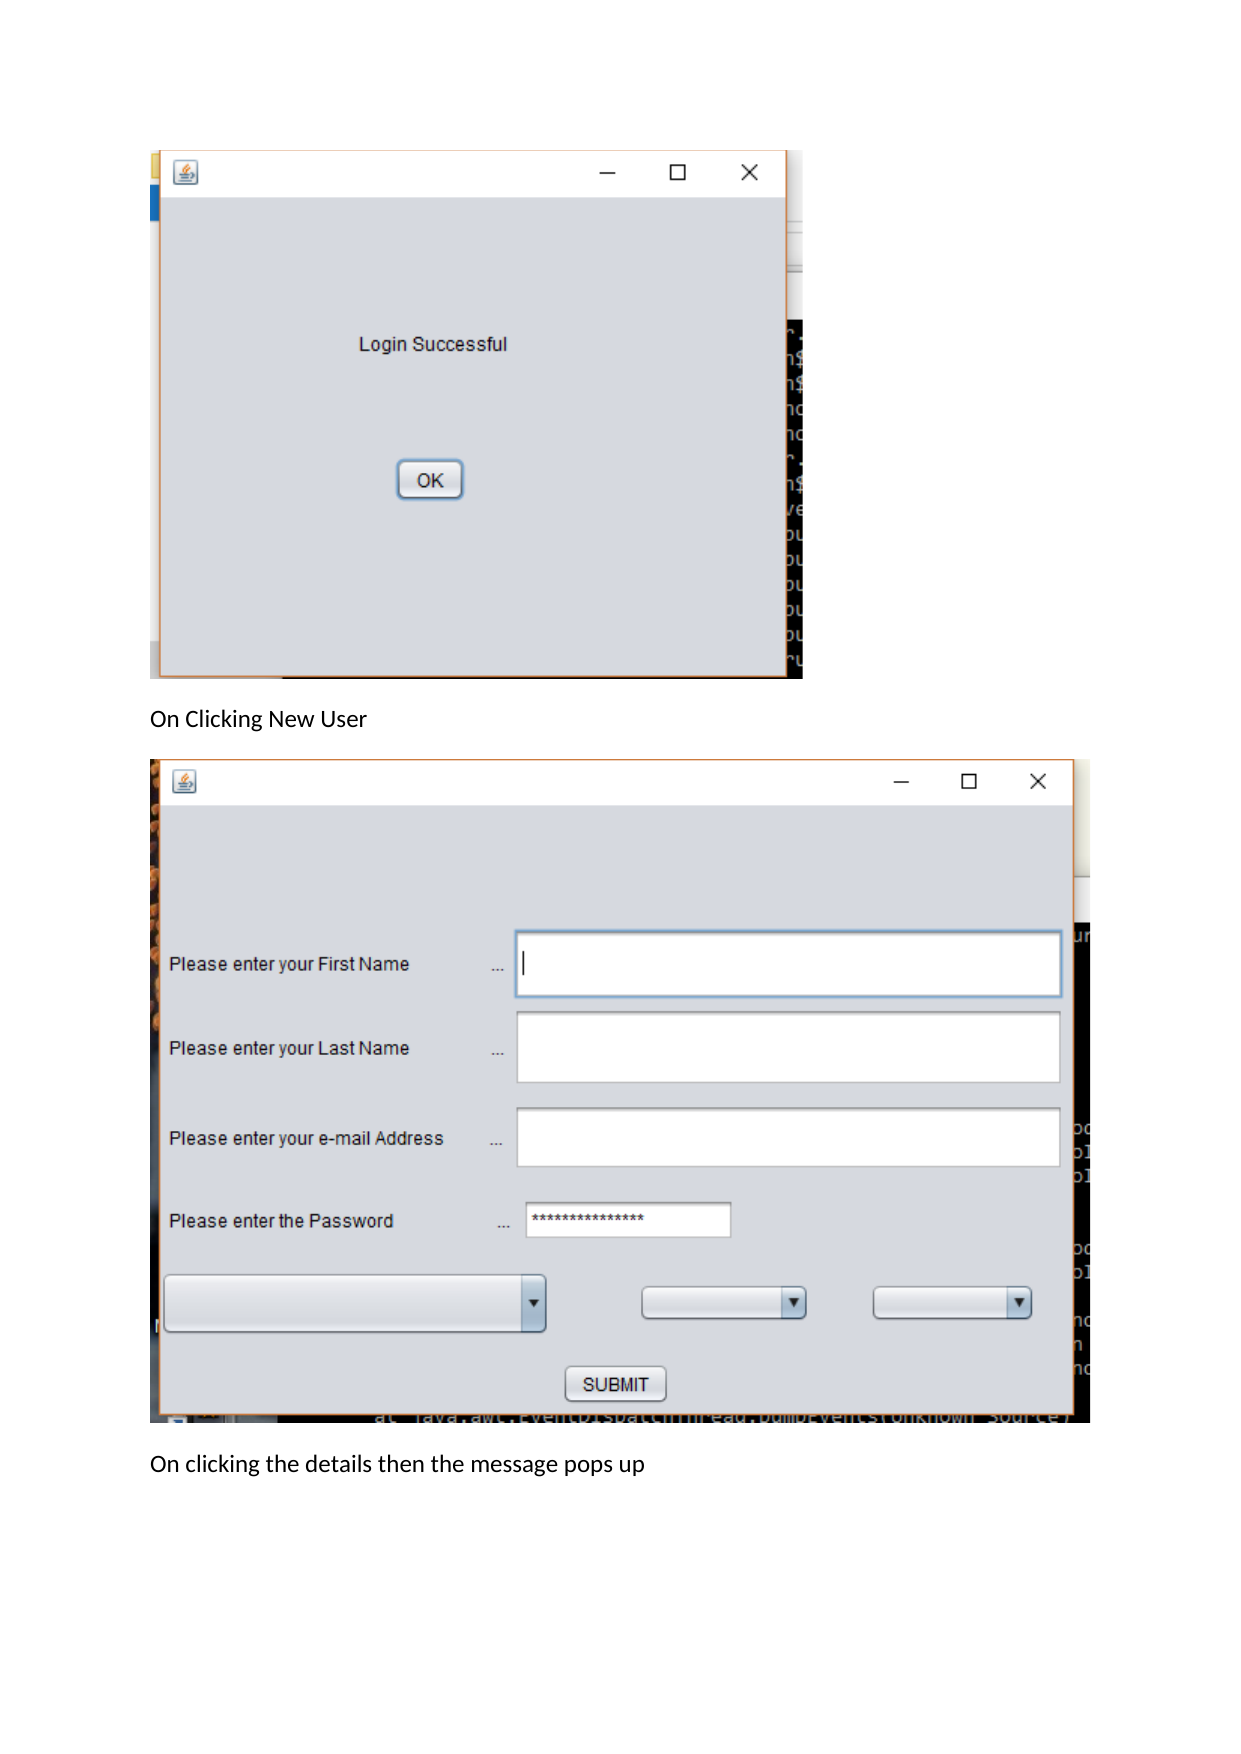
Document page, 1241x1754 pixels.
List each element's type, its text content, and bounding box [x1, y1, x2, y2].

text On Clicking New User [150, 703, 1090, 734]
text On clicking the details then the message pops up [150, 1448, 1090, 1478]
picture [150, 150, 803, 679]
picture [150, 759, 1091, 1423]
